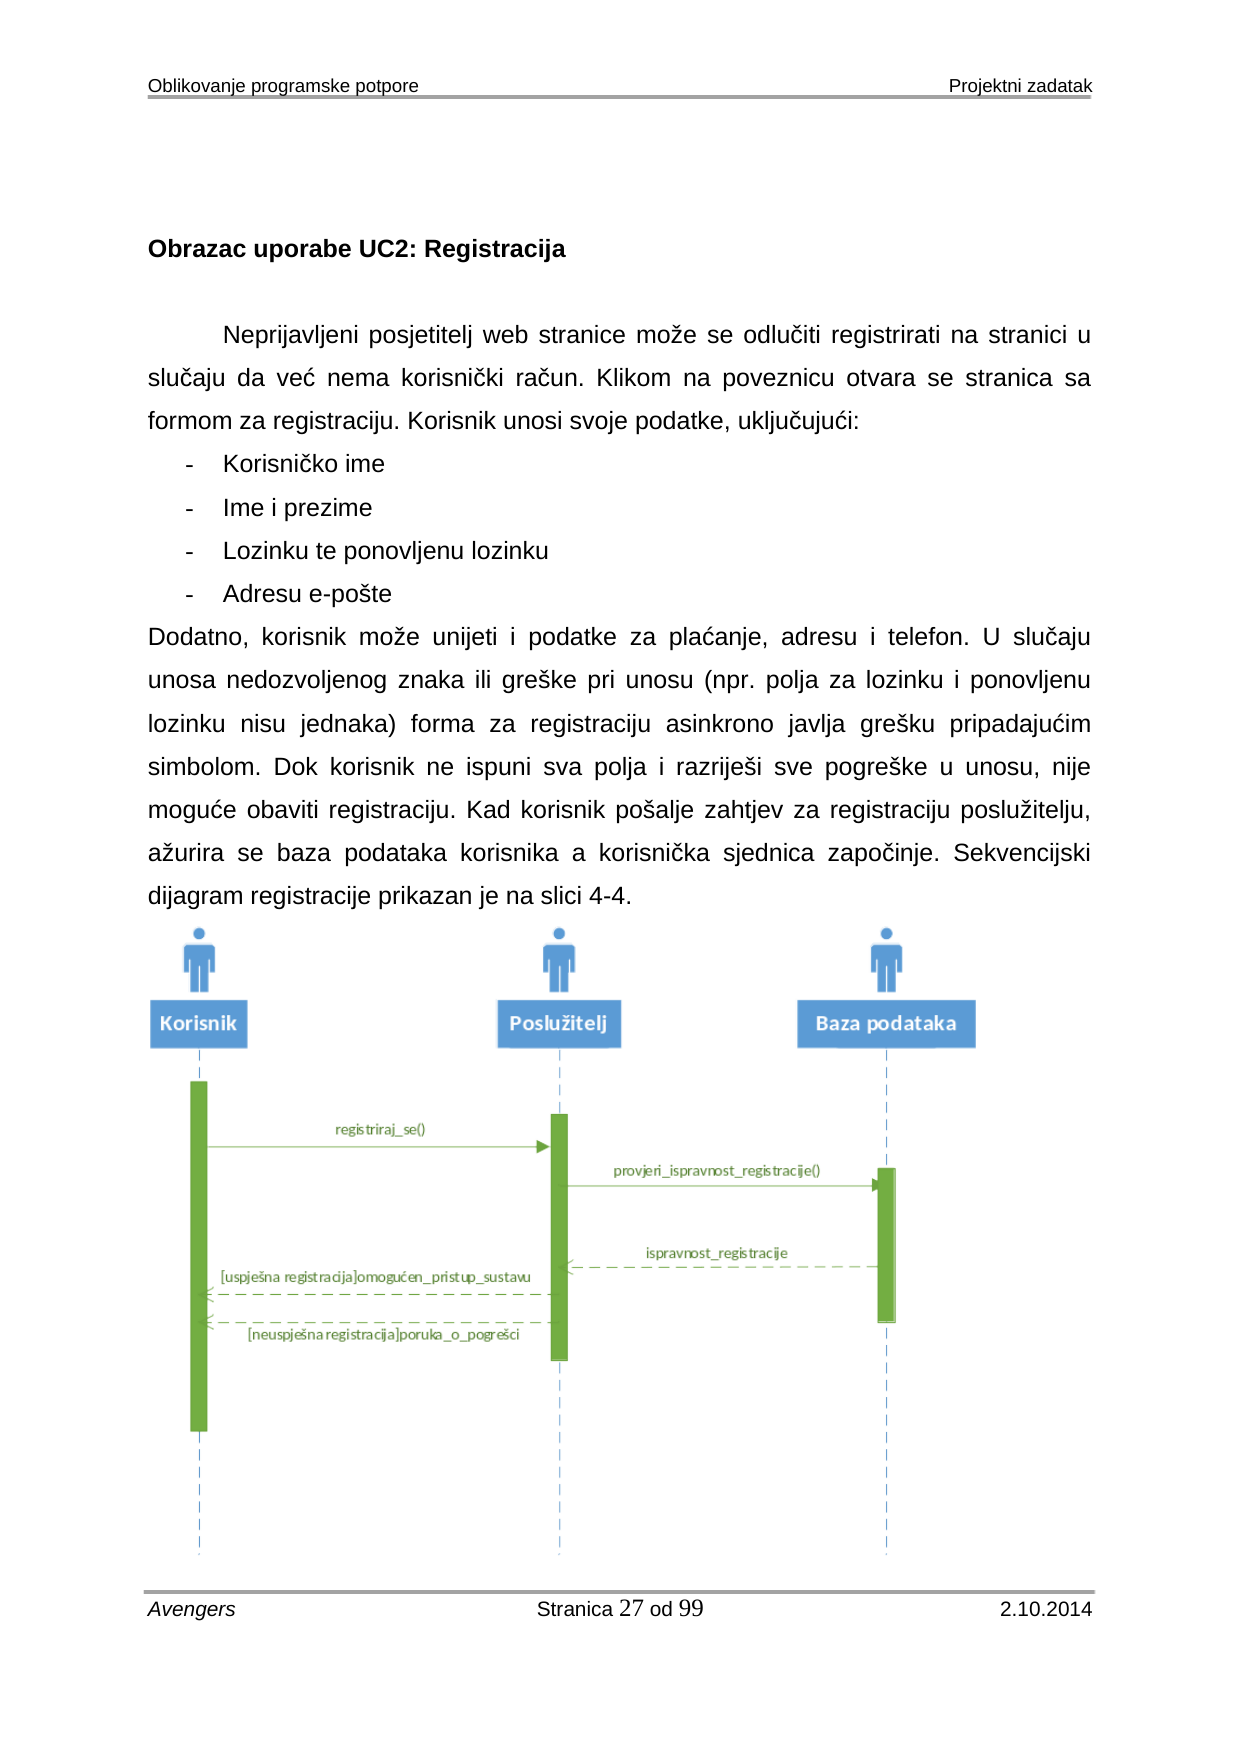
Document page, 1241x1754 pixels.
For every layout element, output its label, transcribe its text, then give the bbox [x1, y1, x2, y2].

picture [143, 1590, 1096, 1594]
list Ime i prezime [185, 493, 1093, 522]
list Korisničko ime [185, 449, 1093, 478]
list Adresu e-pošte [185, 579, 1093, 608]
picture [147, 95, 1092, 99]
text Neprijavljeni posjetitelj web stranice može se odlučiti registrirati na stranici u slučaju da već nema korisnički račun. Klikom na poveznicu otvara se stranica sa formom za registraciju. Korisnik unosi svoje podatke, uključujući: [148, 277, 1093, 435]
list Lozinku te ponovljenu lozinku [185, 536, 1093, 565]
text Dodatno, korisnik može unijeti i podatke za plaćanje, adresu i telefon. U slučaju unosa nedozvoljenog znaka ili greške pri unosu (npr. polja za lozinku i ponovljenu lozinku nisu jednaka) forma za registraciju asinkrono javlja grešku pripadajućim simbolom. Dok korisnik ne ispuni sva polja i razriješi sve pogreške u unosu, nije moguće obaviti registraciju. Kad korisnik pošalje zahtjev za registraciju poslužitelju, ažurira se baza podataka korisnika a korisnička sjednica započinje. Sekvencijski dijagram registracije prikazan je na slici 4-4. [148, 622, 1093, 910]
text Obrazac uporabe UC2: Registracija [148, 234, 1093, 263]
